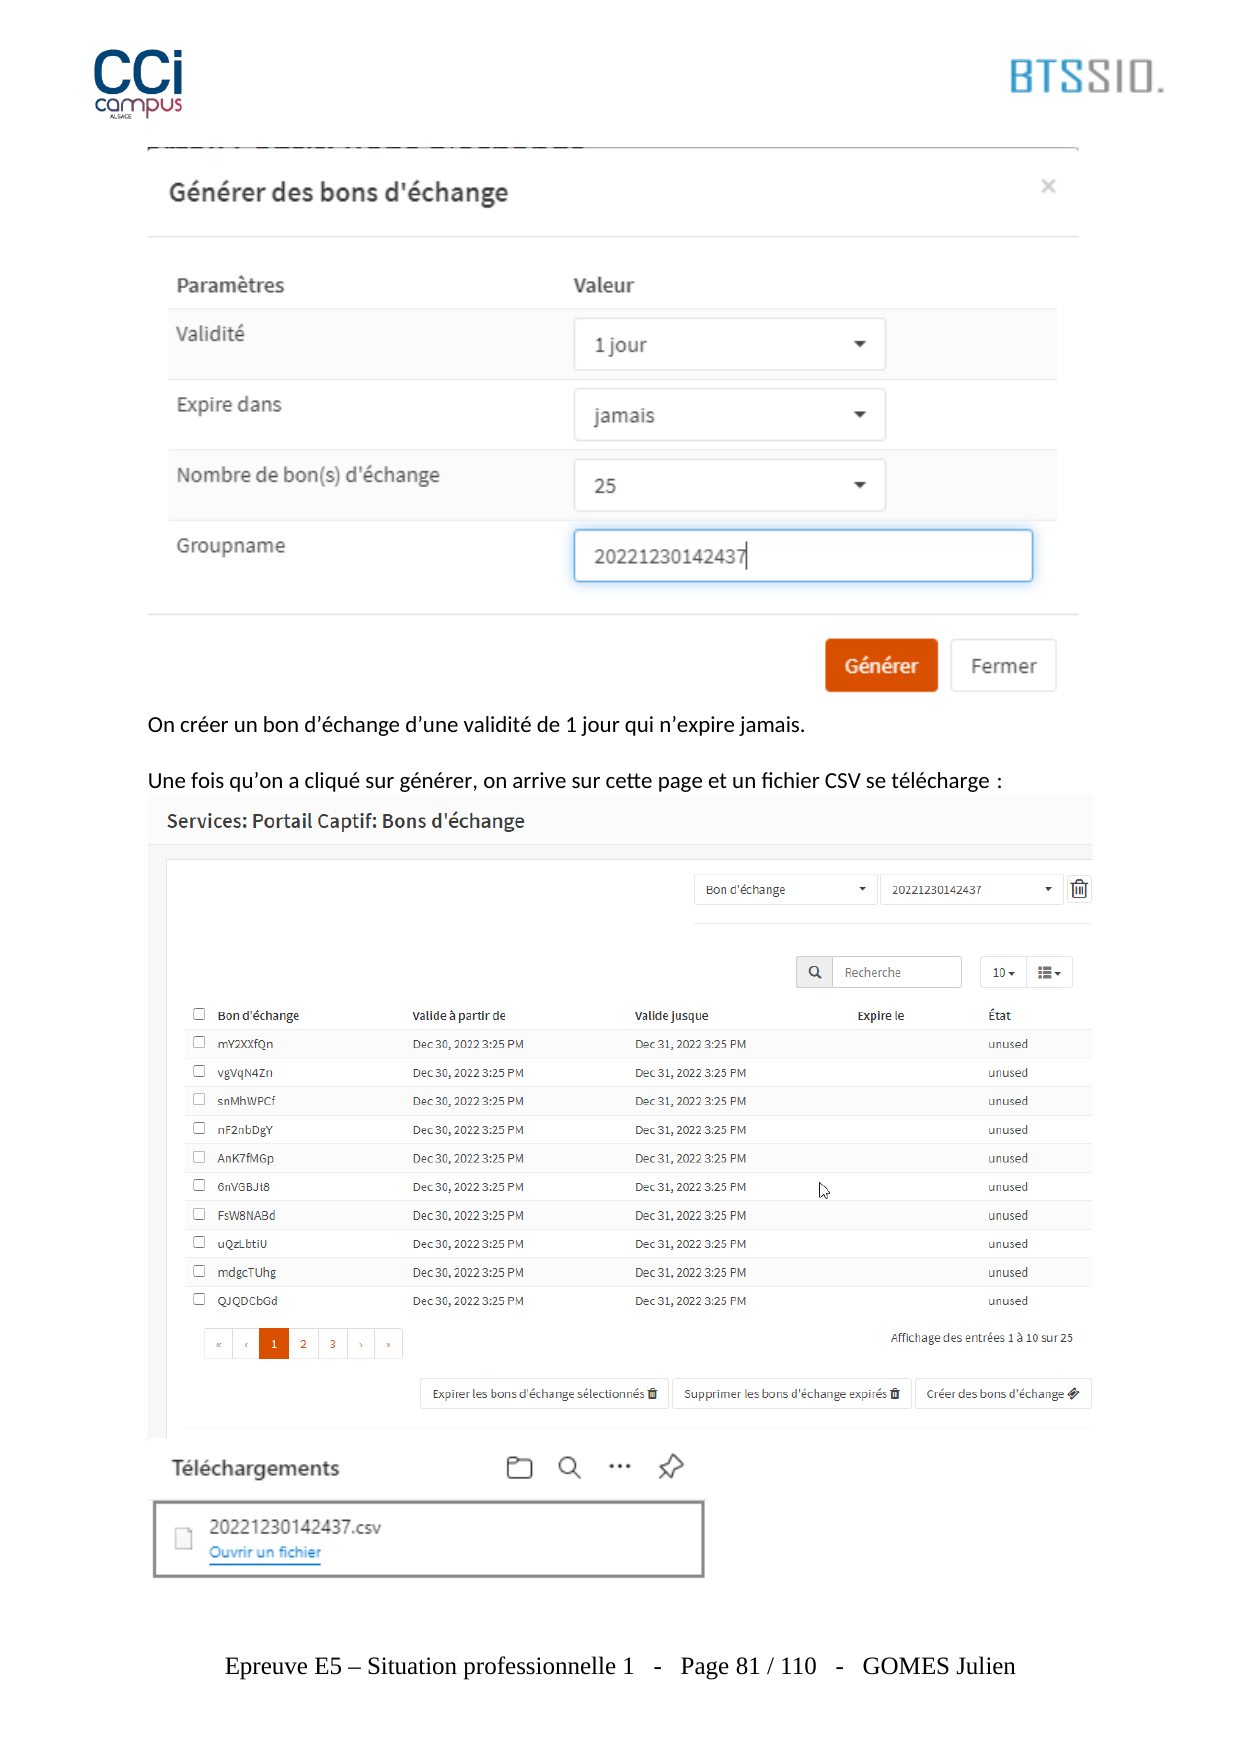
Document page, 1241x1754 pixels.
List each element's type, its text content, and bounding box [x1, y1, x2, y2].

picture [81, 44, 194, 123]
picture [1004, 46, 1169, 104]
picture [147, 147, 1079, 711]
text Une fois qu’on a cliqué sur générer, on arrive sur cette page et un fichier CSV se télécharge : [148, 766, 1093, 794]
picture [147, 794, 1093, 1586]
text On créer un bon d’échange d’une validité de 1 jour qui n’expire jamais. [148, 710, 1093, 738]
